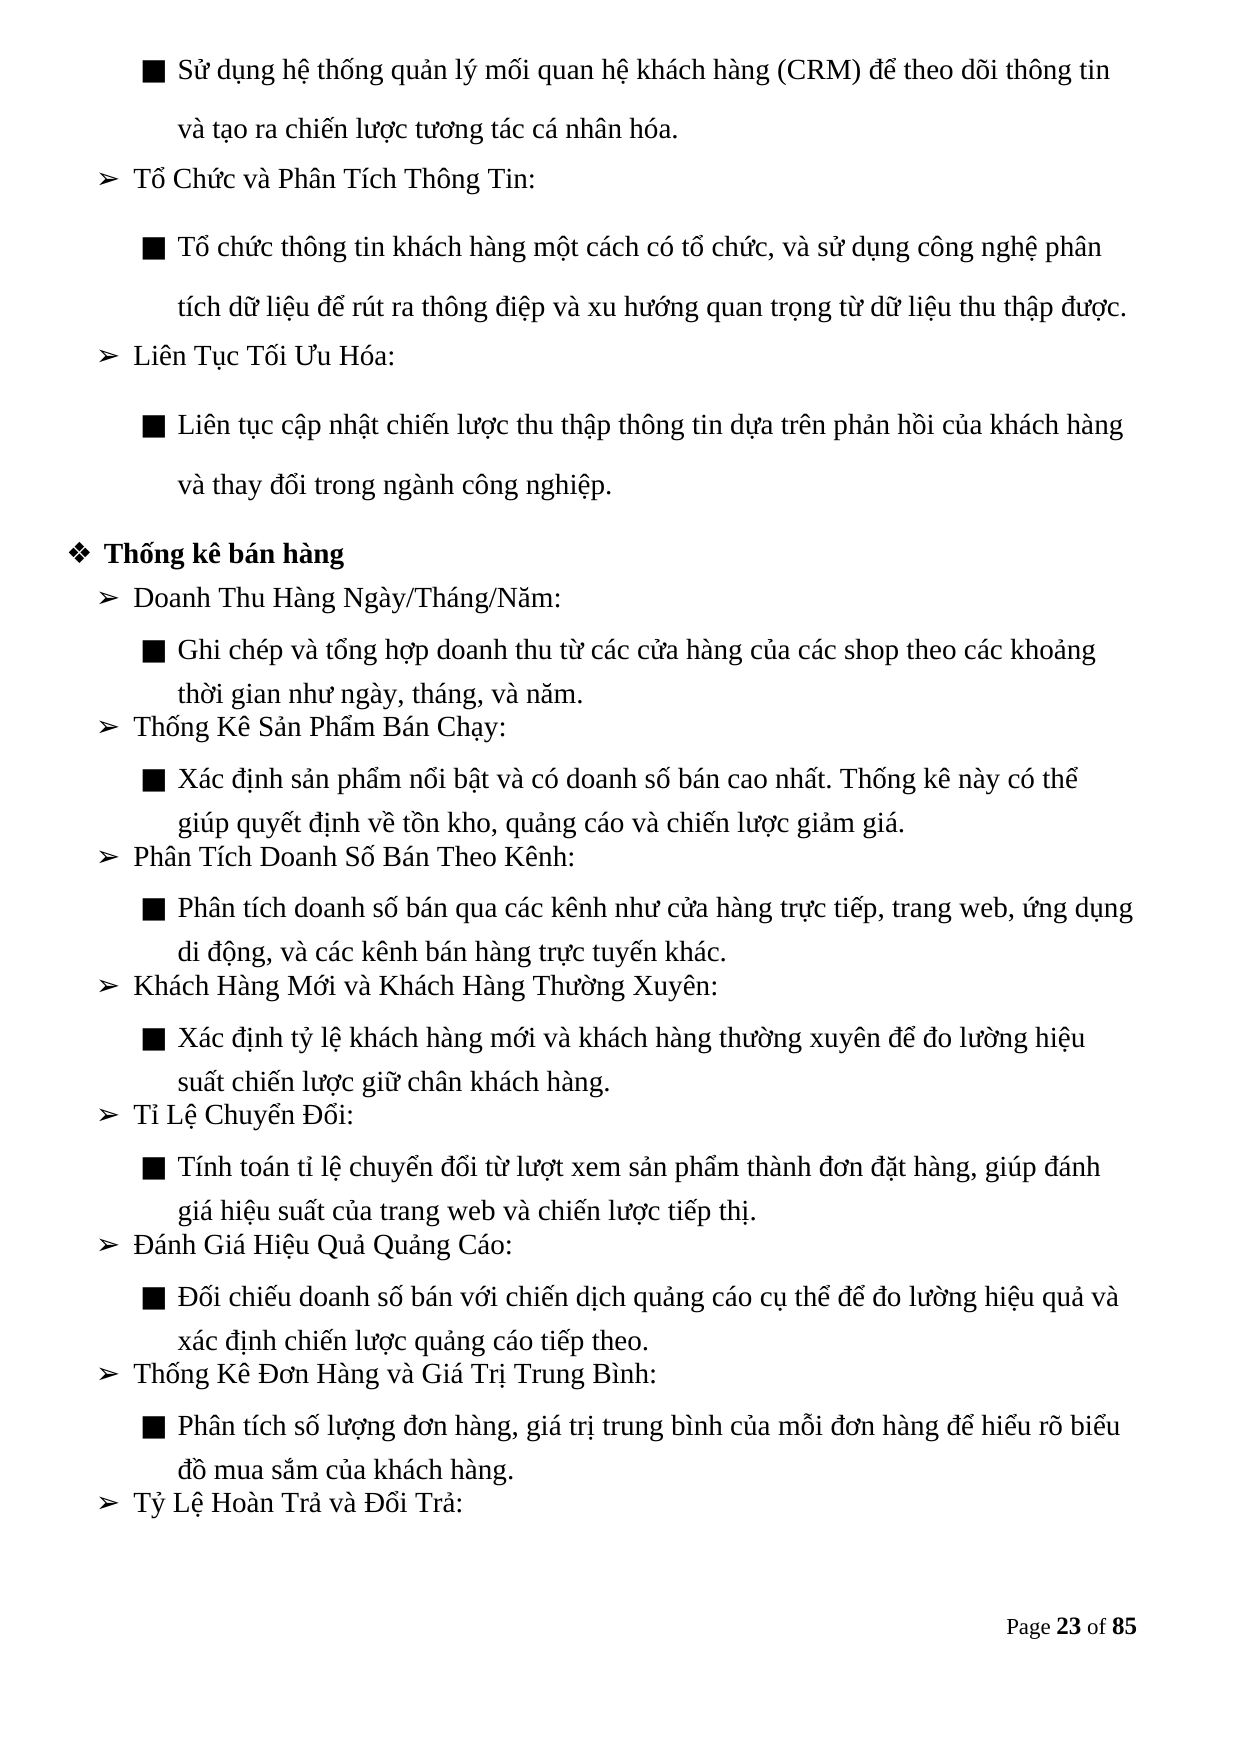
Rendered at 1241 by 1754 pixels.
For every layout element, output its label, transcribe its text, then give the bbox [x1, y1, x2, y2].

list Tổ chức thông tin khách hàng một cách có tổ chức, và sử dụng công nghệ phân tích dữ liệu để rút ra thông điệp và xu hướng quan trọng từ dữ liệu thu thập được. [140, 214, 1137, 323]
list Ghi chép và tổng hợp doanh thu từ các cửa hàng của các shop theo các khoảng thời gian như ngày, tháng, và năm. [140, 616, 1137, 709]
list Đánh Giá Hiệu Quả Quảng Cáo: [96, 1227, 1137, 1263]
list Sử dụng hệ thống quản lý mối quan hệ khách hàng (CRM) để theo dõi thông tin và tạo ra chiến lược tương tác cá nhân hóa. [140, 36, 1137, 145]
list Tính toán tỉ lệ chuyển đổi từ lượt xem sản phẩm thành đơn đặt hàng, giúp đánh giá hiệu suất của trang web và chiến lược tiếp thị. [140, 1133, 1137, 1227]
list Khách Hàng Mới và Khách Hàng Thường Xuyên: [96, 968, 1137, 1004]
list Phân Tích Doanh Số Bán Theo Kênh: [96, 839, 1137, 875]
list Doanh Thu Hàng Ngày/Tháng/Năm: [96, 580, 1137, 616]
list Xác định tỷ lệ khách hàng mới và khách hàng thường xuyên để đo lường hiệu suất chiến lược giữ chân khách hàng. [140, 1004, 1137, 1097]
list Tổ Chức và Phân Tích Thông Tin: [96, 161, 1137, 197]
list Phân tích số lượng đơn hàng, giá trị trung bình của mỗi đơn hàng để hiểu rõ biểu đồ mua sắm của khách hàng. [140, 1392, 1137, 1486]
list Liên tục cập nhật chiến lược thu thập thông tin dựa trên phản hồi của khách hàng và thay đổi trong ngành công nghiệp. [140, 391, 1137, 501]
list Phân tích doanh số bán qua các kênh như cửa hàng trực tiếp, trang web, ứng dụng di động, và các kênh bán hàng trực tuyến khác. [140, 875, 1137, 968]
list Tỷ Lệ Hoàn Trả và Đổi Trả: [96, 1486, 1137, 1522]
list Tỉ Lệ Chuyển Đổi: [96, 1097, 1137, 1133]
subtitle Thống kê bán hàng [66, 520, 1137, 580]
list Đối chiếu doanh số bán với chiến dịch quảng cáo cụ thể để đo lường hiệu quả và xác định chiến lược quảng cáo tiếp theo. [140, 1263, 1137, 1356]
list Liên Tục Tối Ưu Hóa: [96, 338, 1137, 374]
list Xác định sản phẩm nổi bật và có doanh số bán cao nhất. Thống kê này có thể giúp quyết định về tồn kho, quảng cáo và chiến lược giảm giá. [140, 745, 1137, 839]
list Thống Kê Đơn Hàng và Giá Trị Trung Bình: [96, 1356, 1137, 1392]
list Thống Kê Sản Phẩm Bán Chạy: [96, 709, 1137, 745]
